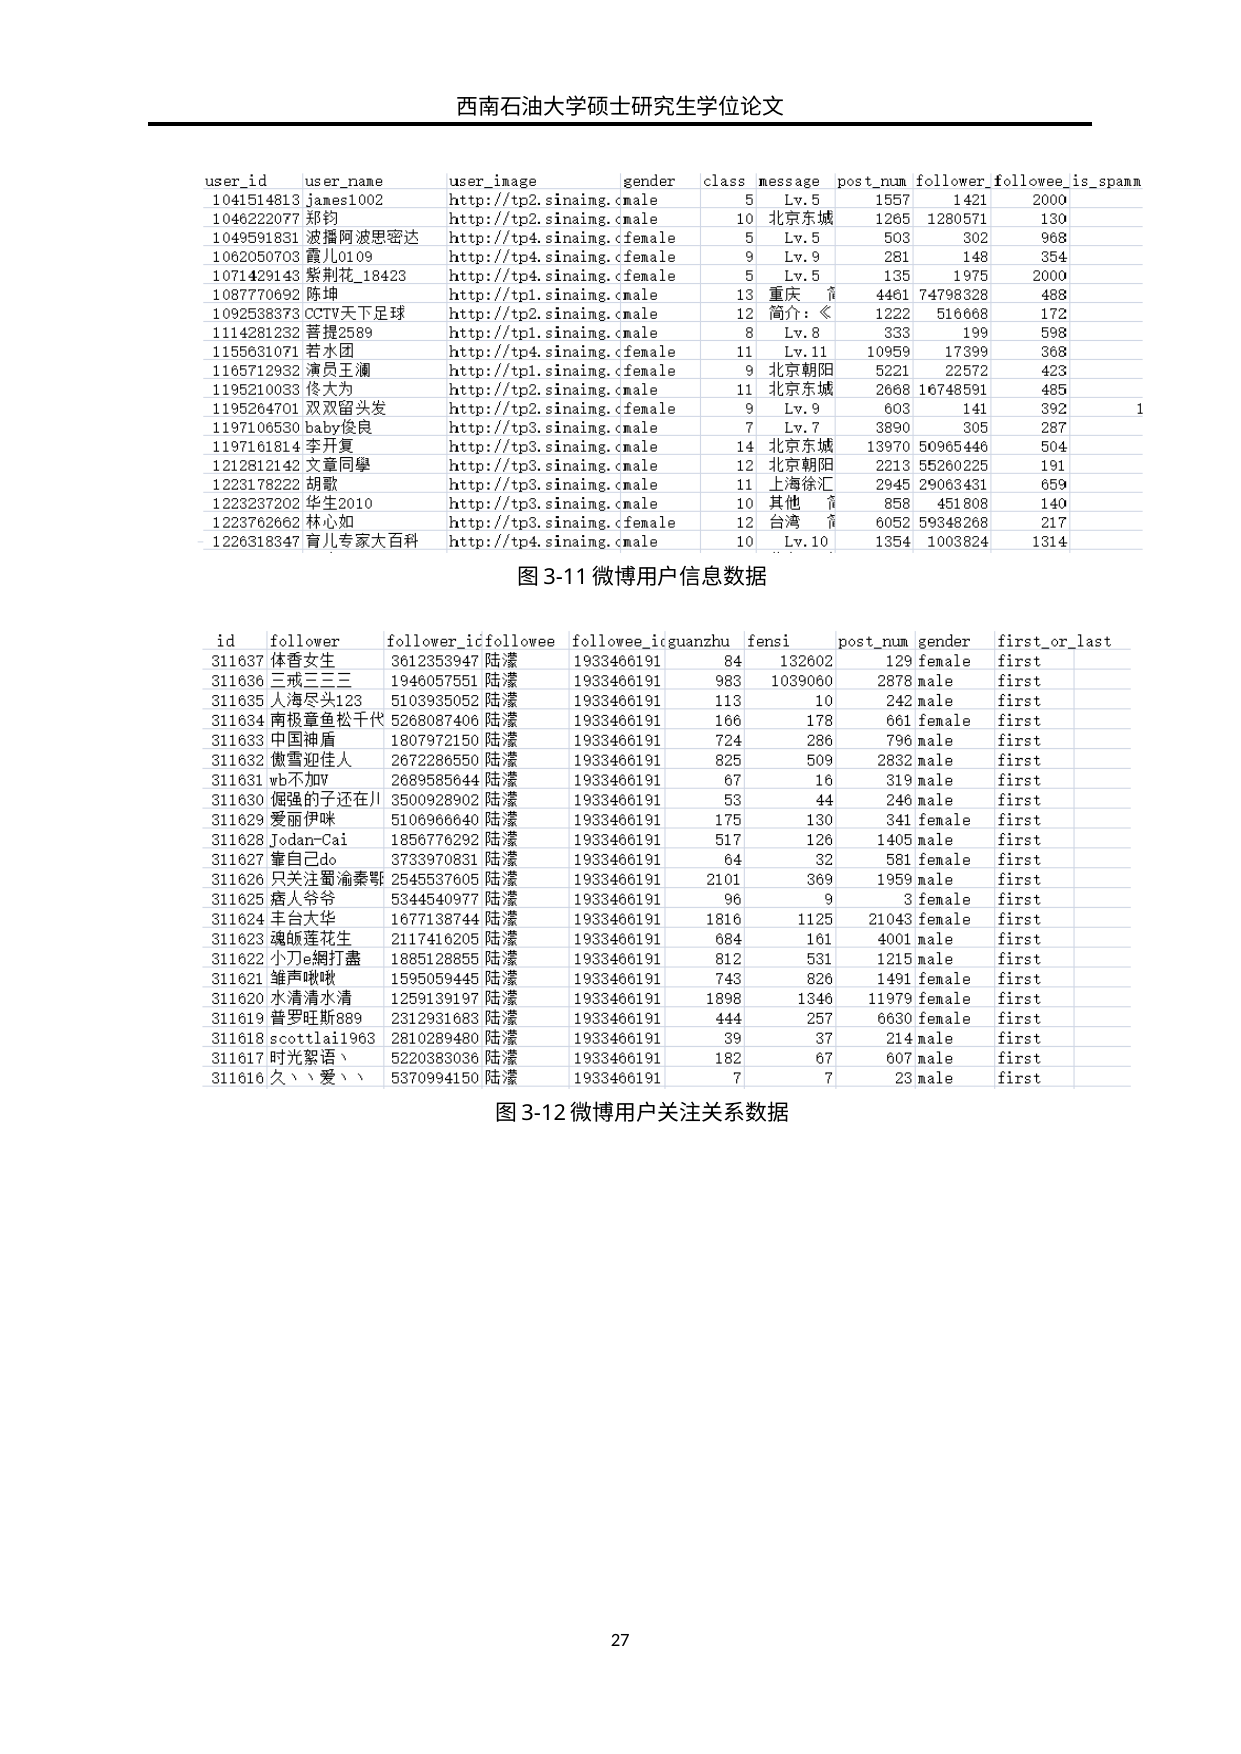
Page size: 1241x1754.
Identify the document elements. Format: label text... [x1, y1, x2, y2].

picture [197, 147, 1143, 553]
picture [197, 598, 1143, 1089]
text 图3-11微博用户信息数据 [148, 559, 1092, 591]
text 图3-12微博用户关注关系数据 [148, 1095, 1092, 1127]
